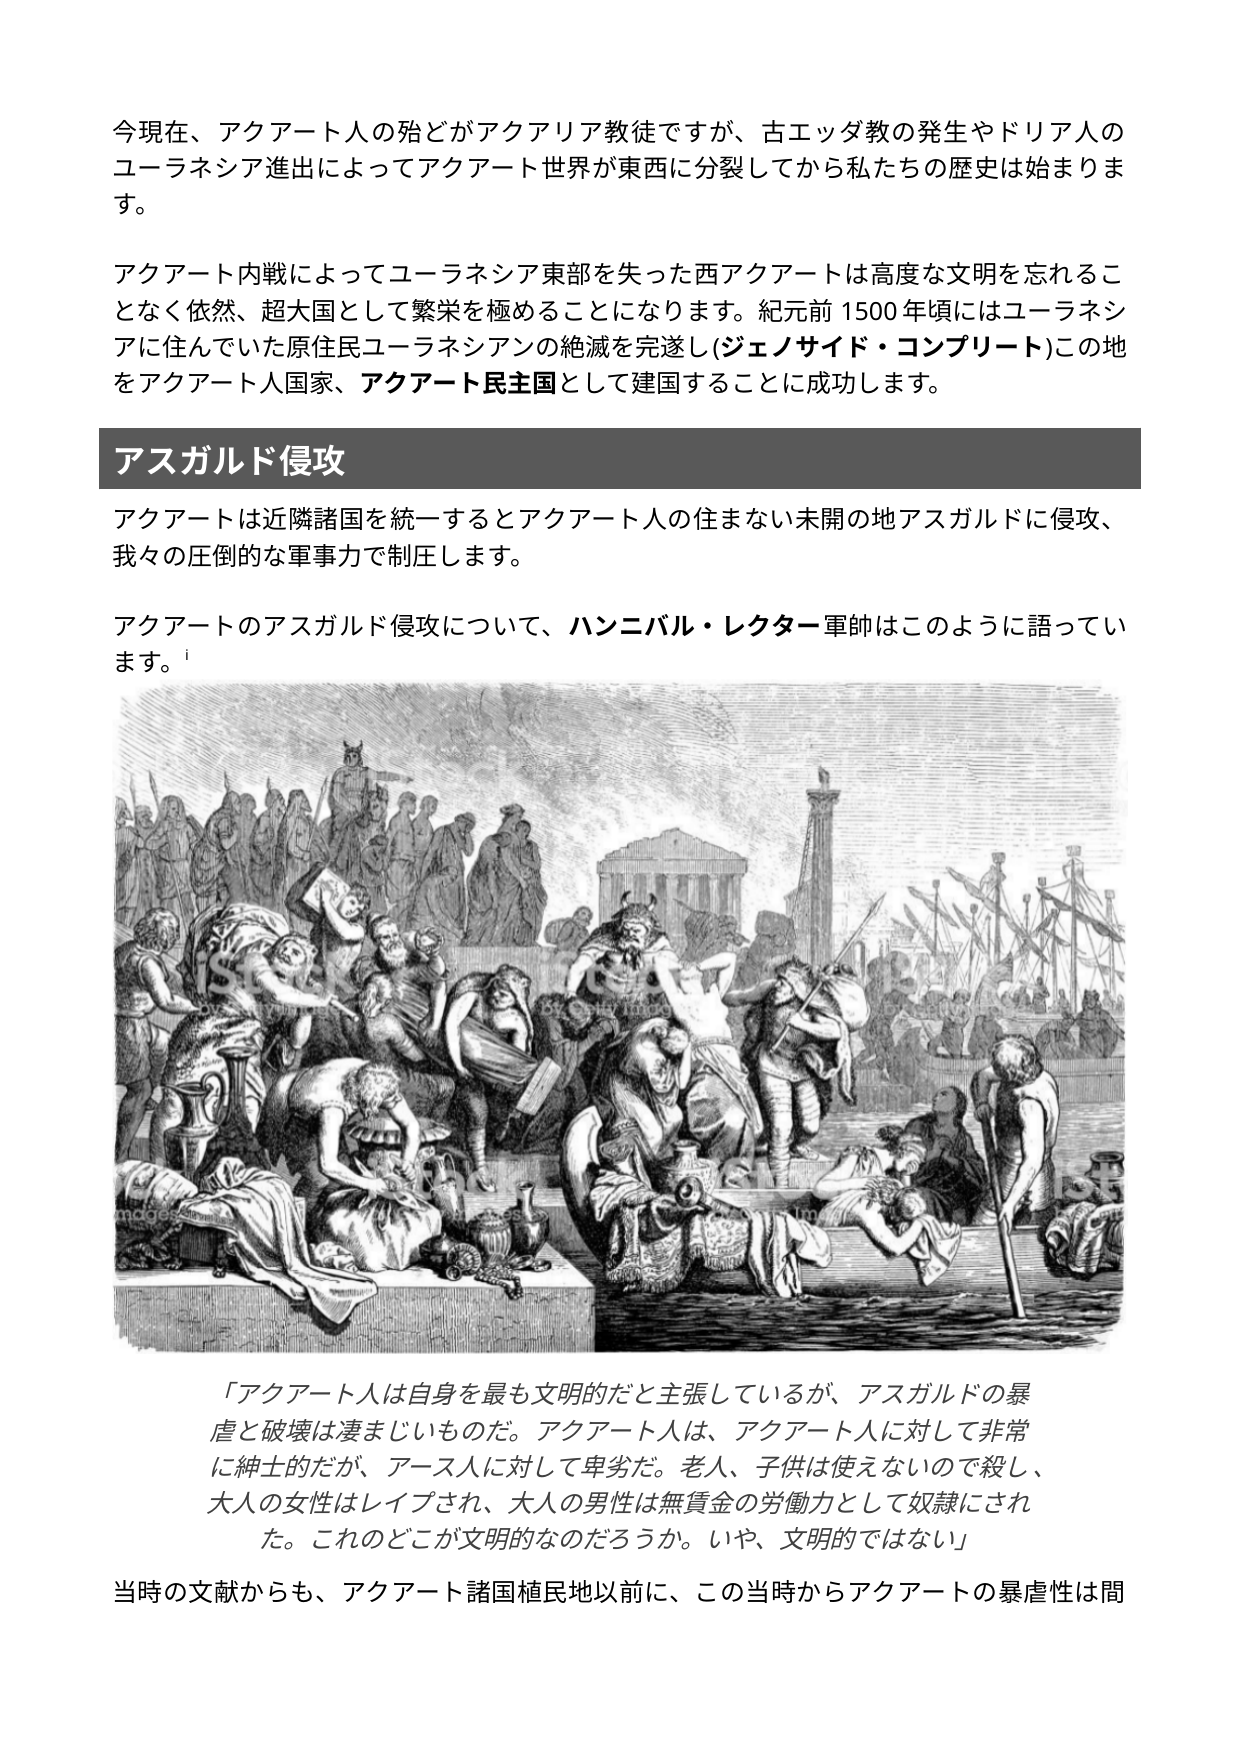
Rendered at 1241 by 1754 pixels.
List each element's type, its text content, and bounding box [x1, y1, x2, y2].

text アクアートは近隣諸国を統一するとアクアート人の住まない未開の地アスガルドに侵攻、我々の圧倒的な軍事力で制圧します。 [112, 500, 1128, 572]
picture [112, 678, 1128, 1354]
text 今現在、アクアート人の殆どがアクアリア教徒ですが、古エッダ教の発生やドリア人のユーラネシア進出によってアクアート世界が東西に分裂してから私たちの歴史は始まります。 [112, 112, 1128, 221]
text アクアート内戦によってユーラネシア東部を失った西アクアートは高度な文明を忘れることなく依然、超大国として繁栄を極めることになります。紀元前1500年頃にはユーラネシアに住んでいた原住民ユーラネシアンの絶滅を完遂し(ジェノサイド・コンプリート)この地をアクアート人国家、アクアート民主国として建国することに成功します。 [112, 255, 1128, 400]
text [112, 1573, 1128, 1609]
subtitle アスガルド侵攻 [104, 432, 1136, 485]
text アクアートのアスガルド侵攻について、ハンニバル・レクター軍帥はこのように語っています。 [112, 606, 1128, 678]
text 「アクアート人は自身を最も文明的だと主張しているが、アスガルドの暴虐と破壊は凄まじいものだ。アクアート人は、アクアート人に対して非常に紳士的だが、アース人に対して卑劣だ。老人、子供は使えないので殺し、大人の女性はレイプされ、大人の男性は無賃金の労働力として奴隷にされた。これのどこが文明的なのだろうか。いや、文明的ではない」 [202, 1375, 1038, 1556]
